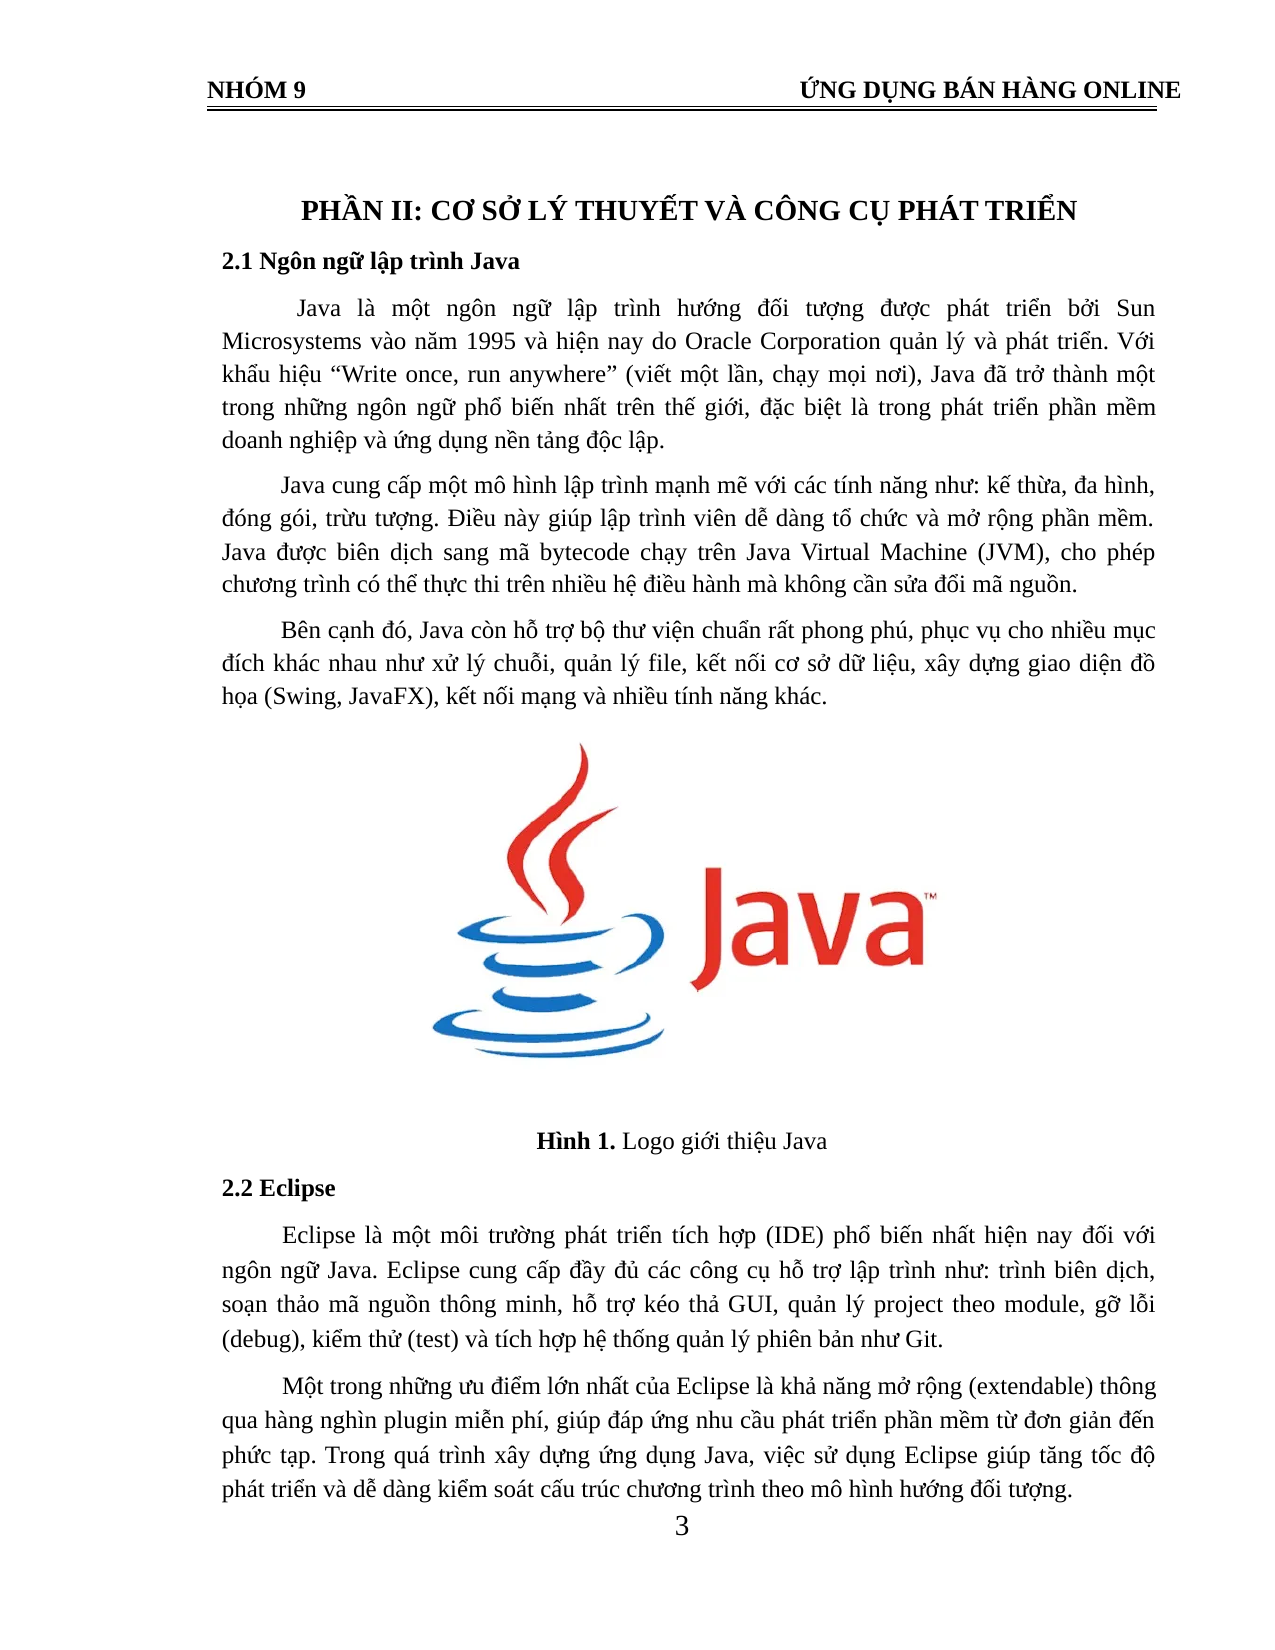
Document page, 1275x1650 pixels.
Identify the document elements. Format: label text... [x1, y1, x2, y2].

picture [380, 726, 999, 1108]
text PHẦN II: CƠ SỞ LÝ THUYẾT VÀ CÔNG CỤ PHÁT TRIỂN [222, 193, 1157, 227]
text 2.1 Ngôn ngữ lập trình Java [222, 246, 1157, 275]
text Một trong những ưu điểm lớn nhất của Eclipse là khả năng mở rộng (extendable) thông qua hàng nghìn plugin miễn phí, giúp đáp ứng nhu cầu phát triển phần mềm từ đơn giản đến phức tạp. Trong quá trình xây dựng ứng dụng Java, việc sử dụng Eclipse giúp tăng tốc độ phát triển và dễ dàng kiểm soát cấu trúc chương trình theo mô hình hướng đối tượng. [222, 1371, 1157, 1503]
text Eclipse là một môi trường phát triển tích hợp (IDE) phổ biến nhất hiện nay đối với ngôn ngữ Java. Eclipse cung cấp đầy đủ các công cụ hỗ trợ lập trình như: trình biên dịch, soạn thảo mã nguồn thông minh, hỗ trợ kéo thả GUI, quản lý project theo module, gỡ lỗi (debug), kiểm thử (test) và tích hợp hệ thống quản lý phiên bản như Git. [222, 1220, 1157, 1352]
text Bên cạnh đó, Java còn hỗ trợ bộ thư viện chuẩn rất phong phú, phục vụ cho nhiều mục đích khác nhau như xử lý chuỗi, quản lý file, kết nối cơ sở dữ liệu, xây dựng giao diện đồ họa (Swing, JavaFX), kết nối mạng và nhiều tính năng khác. [222, 615, 1157, 710]
text Hình 1. Logo giới thiệu Java [207, 1126, 1157, 1155]
text 2.2 Eclipse [222, 1173, 1157, 1202]
text Java cung cấp một mô hình lập trình mạnh mẽ với các tính năng như: kế thừa, đa hình, đóng gói, trừu tượng. Điều này giúp lập trình viên dễ dàng tổ chức và mở rộng phần mềm. Java được biên dịch sang mã bytecode chạy trên Java Virtual Machine (JVM), cho phép chương trình có thể thực thi trên nhiều hệ điều hành mà không cần sửa đổi mã nguồn. [222, 471, 1157, 598]
text Java là một ngôn ngữ lập trình hướng đối tượng được phát triển bởi Sun Microsystems vào năm 1995 và hiện nay do Oracle Corporation quản lý và phát triển. Với khẩu hiệu “Write once, run anywhere” (viết một lần, chạy mọi nơi), Java đã trở thành một trong những ngôn ngữ phổ biến nhất trên thế giới, đặc biệt là trong phát triển phần mềm doanh nghiệp và ứng dụng nền tảng độc lập. [222, 293, 1157, 454]
